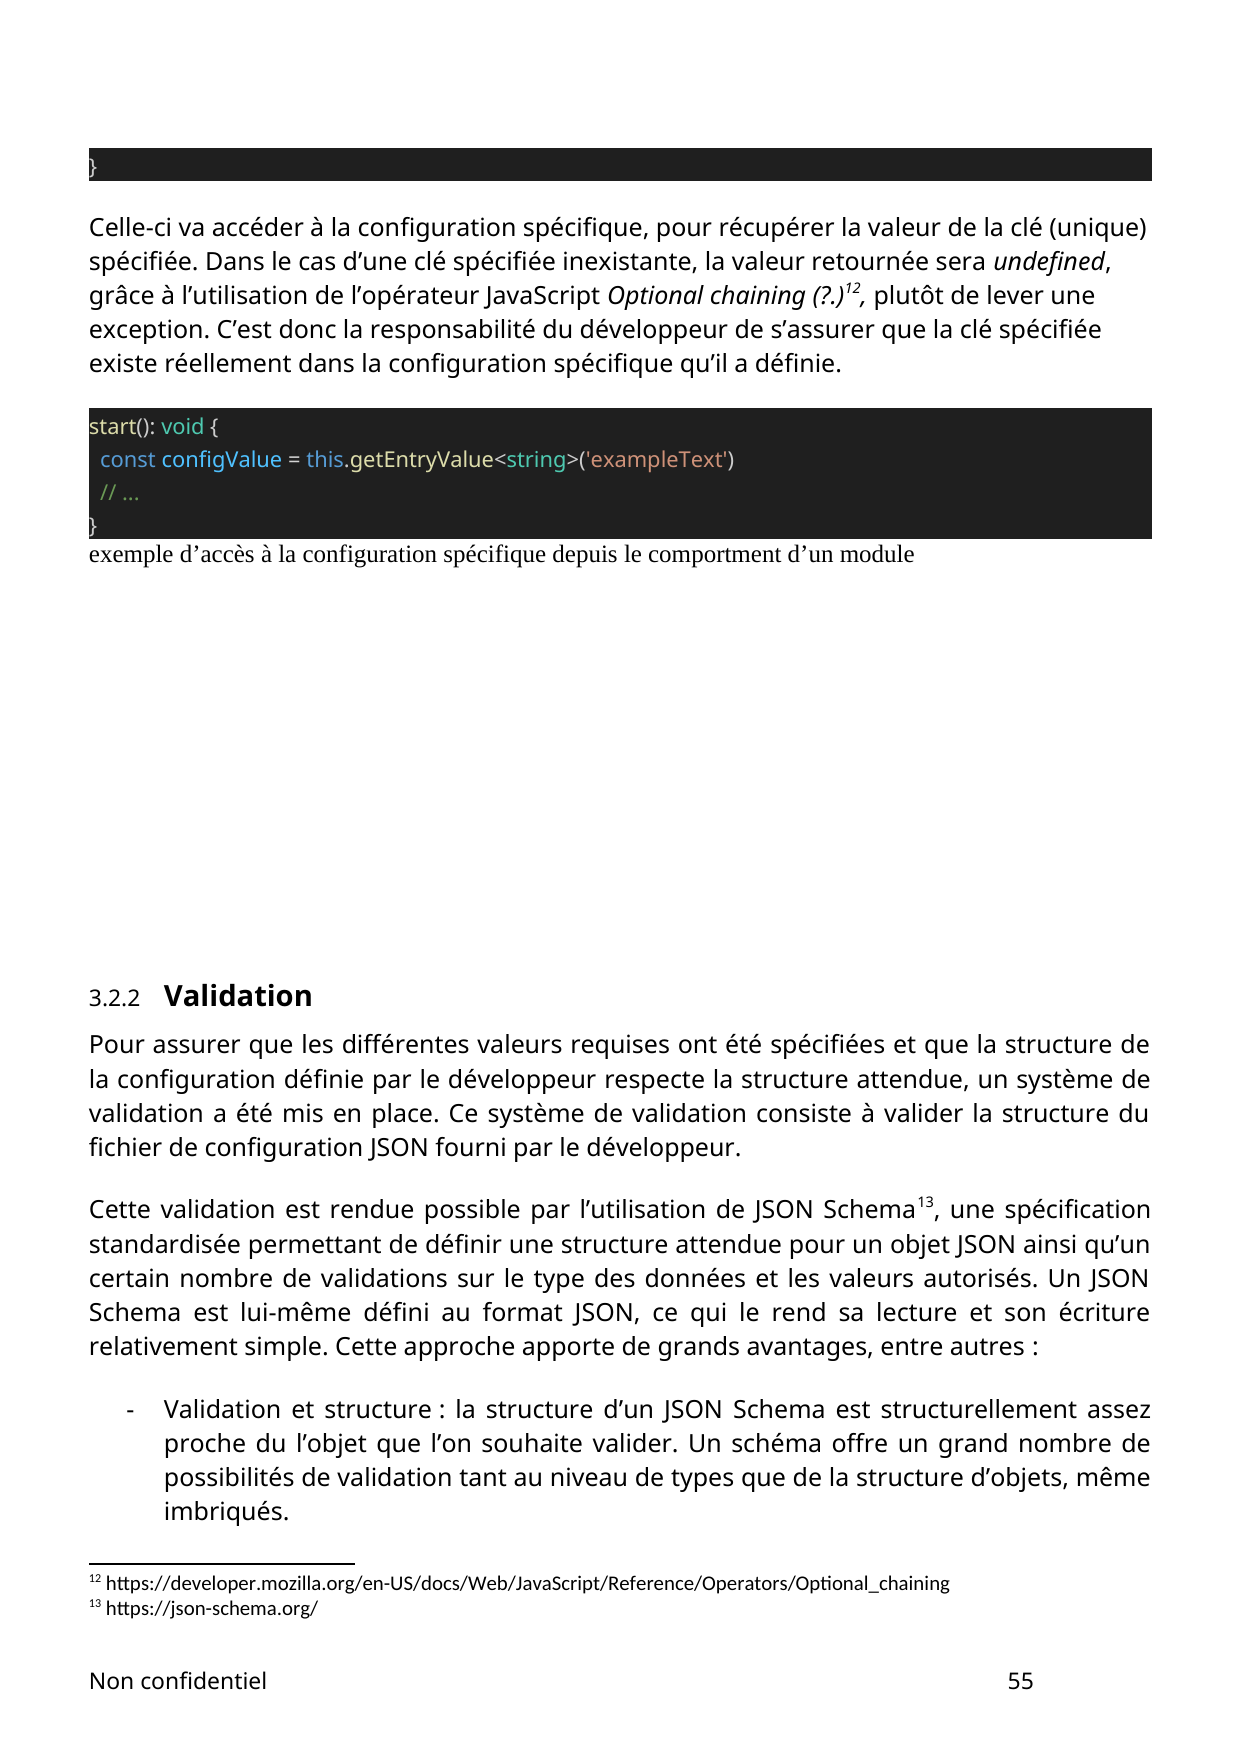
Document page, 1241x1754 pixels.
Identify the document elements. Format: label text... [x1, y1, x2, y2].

text start(): void { [89, 408, 1152, 441]
subtitle Validation [89, 975, 1152, 1015]
text const configValue = this.getEntryValue<string>('exampleText') [89, 441, 1152, 474]
list Validation et structure : la structure d’un JSON Schema est structurellement assez proche du l’objet que l’on souhaite valider. Un schéma offre un grand nombre de possibilités de validation tant au niveau de types que de la structure d’objets, même imbriqués. [126, 1391, 1152, 1527]
text } [89, 148, 1152, 181]
text } [89, 507, 1152, 539]
text Pour assurer que les différentes valeurs requises ont été spécifiées et que la structure de la configuration définie par le développeur respecte la structure attendue, un système de validation a été mis en place. Ce système de validation consiste à valider la structure du fichier de configuration JSON fourni par le développeur. [89, 1027, 1152, 1163]
text Cette validation est rendue possible par l’utilisation de JSON Schema, une spécification standardisée permettant de définir une structure attendue pour un objet JSON ainsi qu’un certain nombre de validations sur le type des données et les valeurs autorisés. Un JSON Schema est lui-même défini au format JSON, ce qui le rend sa lecture et son écriture relativement simple. Cette approche apporte de grands avantages, entre autres : [89, 1192, 1152, 1362]
text // ... [89, 474, 1152, 507]
text exemple d’accès à la configuration spécifique depuis le comportment d’un module [89, 539, 1152, 568]
text Celle-ci va accéder à la configuration spécifique, pour récupérer la valeur de la clé (unique) spécifiée. Dans le cas d’une clé spécifiée inexistante, la valeur retournée sera undefined, grâce à l’utilisation de l’opérateur JavaScript Optional chaining (?.), plutôt de lever une exception. C’est donc la responsabilité du développeur de s’assurer que la clé spécifiée existe réellement dans la configuration spécifique qu’il a définie. [89, 209, 1152, 379]
